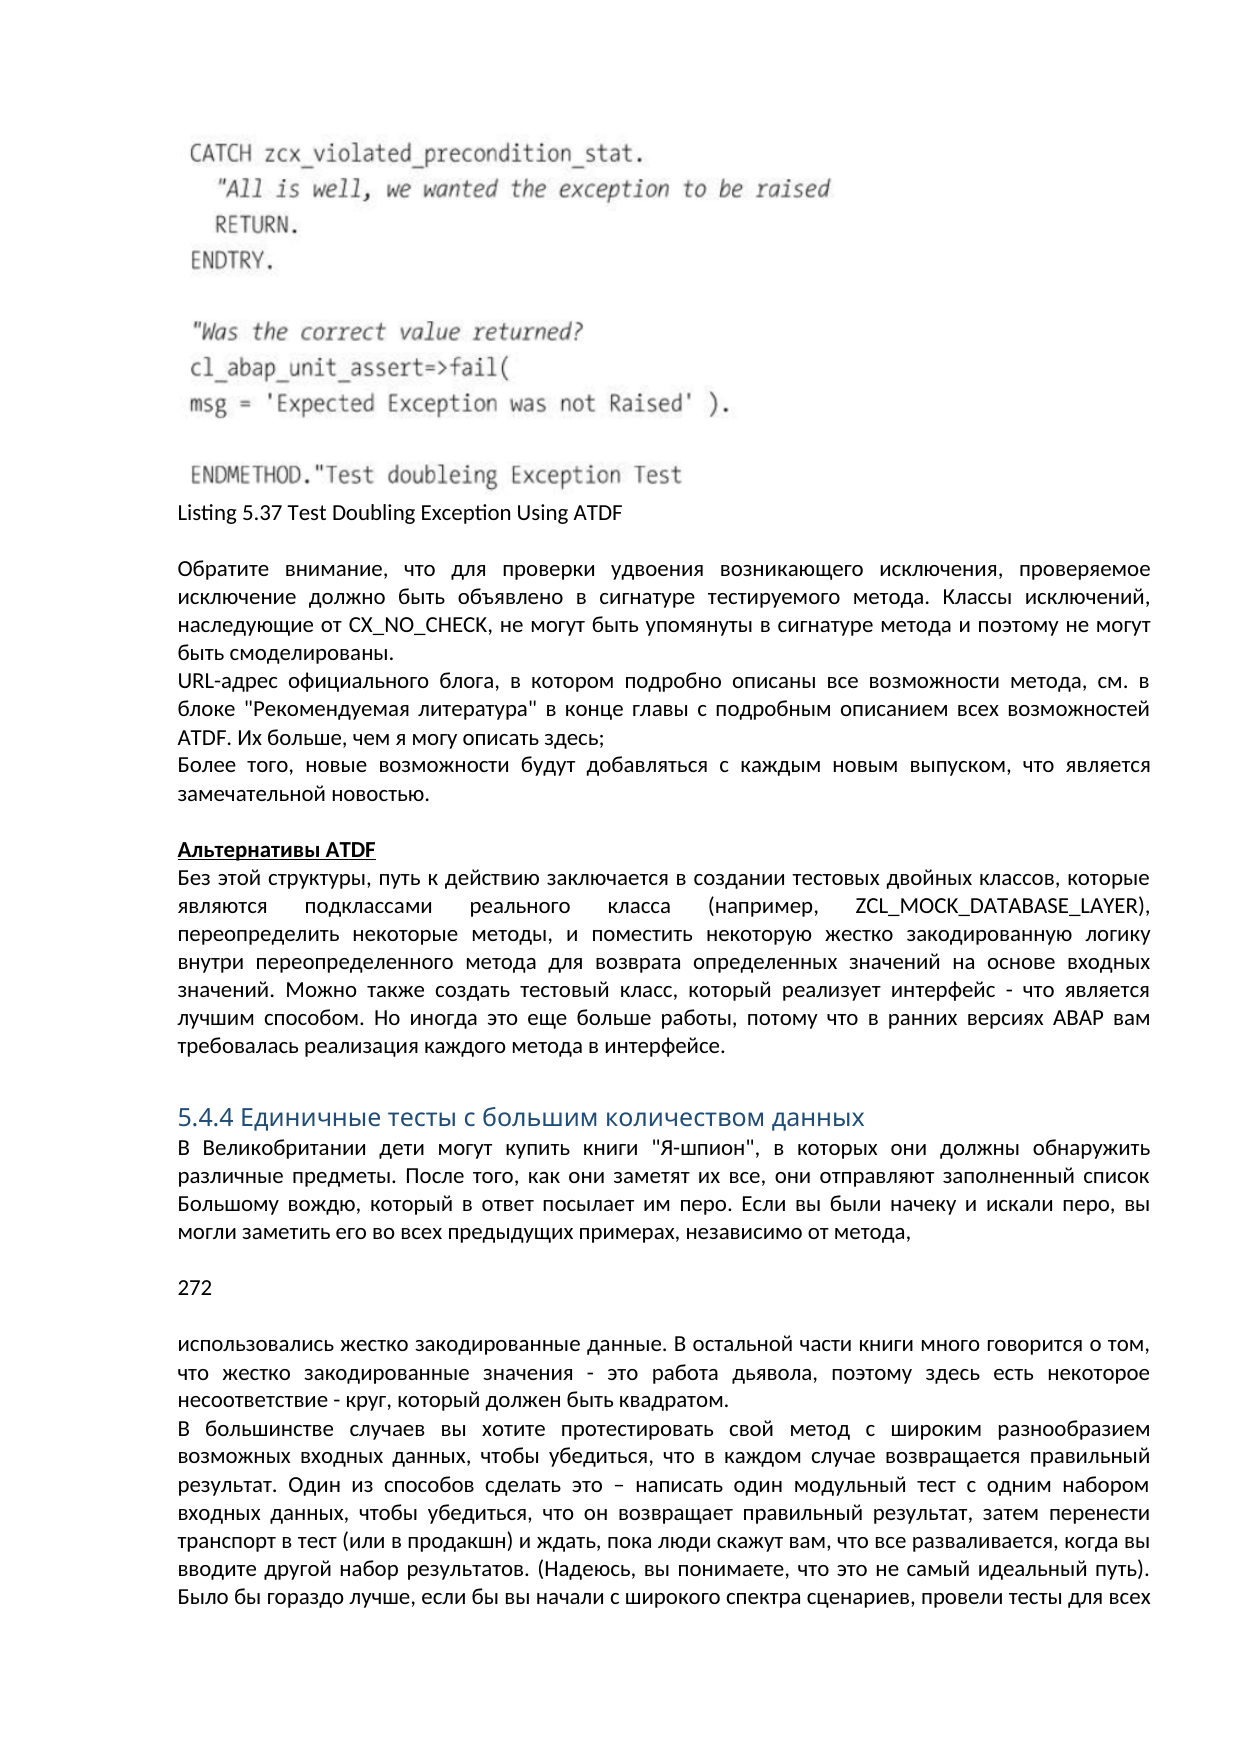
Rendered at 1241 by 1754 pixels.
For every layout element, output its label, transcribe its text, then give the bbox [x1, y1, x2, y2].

text Без этой структуры, путь к действию заключается в создании тестовых двойных классов, которые являются подклассами реального класса (например, ZCL_MOCK_DATABASE_LAYER), переопределить некоторые методы, и поместить некоторую жестко закодированную логику внутри переопределенного метода для возврата определенных значений на основе входных значений. Можно также создать тестовый класс, который реализует интерфейс - что является лучшим способом. Но иногда это еще больше работы, потому что в ранних версиях ABAP вам требовалась реализация каждого метода в интерфейсе. [177, 863, 1152, 1059]
text Listing 5.37 Test Doubling Exception Using ATDF [177, 498, 1152, 526]
text В Великобритании дети могут купить книги "Я-шпион", в которых они должны обнаружить различные предметы. После того, как они заметят их все, они отправляют заполненный список Большому вождю, который в ответ посылает им перо. Если вы были начеку и искали перо, вы могли заметить его во всех предыдущих примерах, независимо от метода, [177, 1133, 1152, 1246]
text 272 [177, 1273, 1152, 1302]
text Более того, новые возможности будут добавляться с каждым новым выпуском, что является замечательной новостью. [177, 751, 1152, 807]
text URL-адрес официального блога, в котором подробно описаны все возможности метода, см. в блоке "Рекомендуемая литература" в конце главы с подробным описанием всех возможностей ATDF. Их больше, чем я могу описать здесь; [177, 667, 1152, 751]
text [177, 1414, 1152, 1610]
picture [177, 118, 839, 499]
text Альтернативы ATDF [177, 835, 1152, 863]
subtitle 5.4.4 Единичные тесты с большим количеством данных [177, 1099, 1152, 1133]
text использовались жестко закодированные данные. В остальной части книги много говорится о том, что жестко закодированные значения - это работа дьявола, поэтому здесь есть некоторое несоответствие - круг, который должен быть квадратом. [177, 1329, 1152, 1414]
text Обратите внимание, что для проверки удвоения возникающего исключения, проверяемое исключение должно быть объявлено в сигнатуре тестируемого метода. Классы исключений, наследующие от CX_NO_CHECK, не могут быть упомянуты в сигнатуре метода и поэтому не могут быть смоделированы. [177, 554, 1152, 667]
